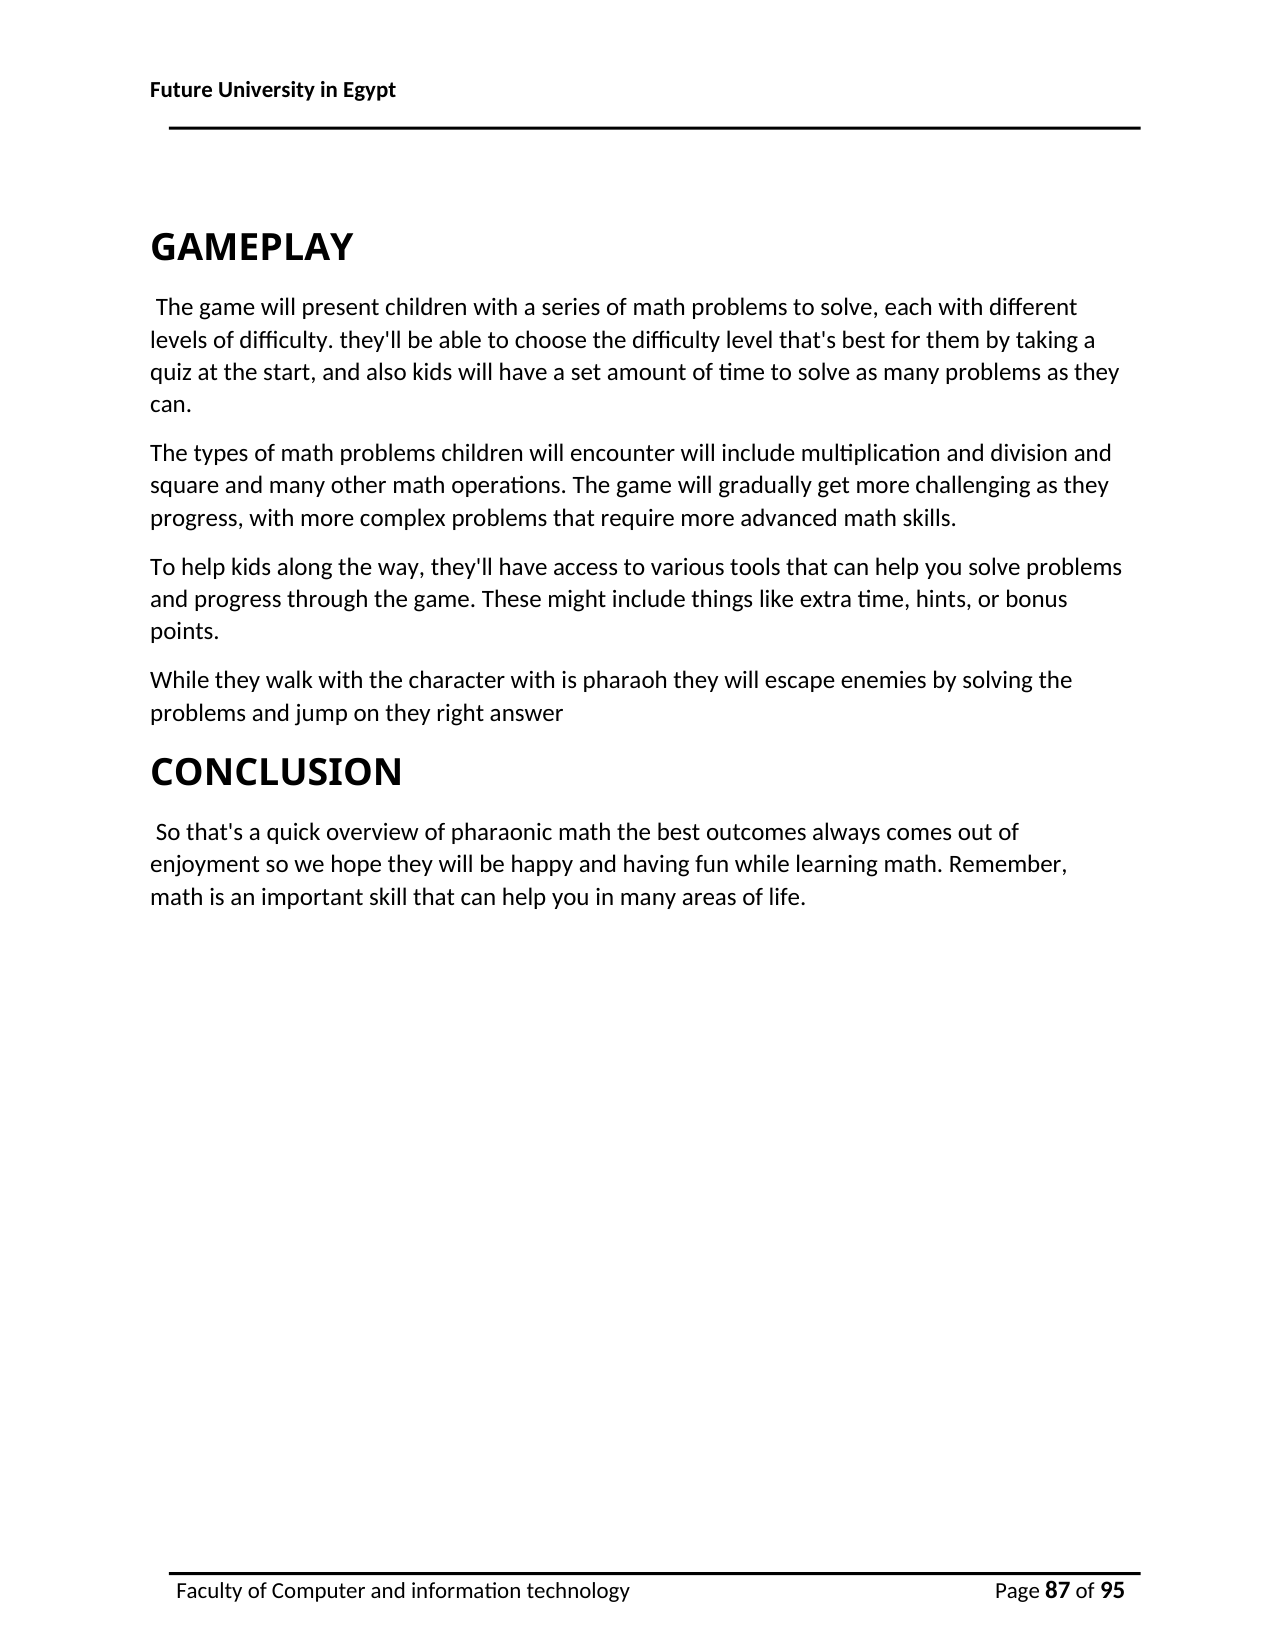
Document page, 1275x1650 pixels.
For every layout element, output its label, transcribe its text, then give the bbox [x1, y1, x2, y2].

text The types of math problems children will encounter will include multiplication and division and square and many other math operations. The game will gradually get more challenging as they progress, with more complex problems that require more advanced math skills. [150, 437, 1125, 532]
text So that's a quick overview of pharaonic math the best outcomes always comes out of enjoyment so we hope they will be happy and having fun while learning math. Remember, math is an important skill that can help you in many areas of life. [150, 816, 1125, 911]
text To help kids along the way, they'll have access to various tools that can help you solve problems and progress through the game. These might include things like extra time, hints, or bonus points. [150, 551, 1125, 646]
text GAMEPLAY [150, 221, 1125, 272]
text The game will present children with a series of math problems to solve, each with different levels of difficulty. they'll be able to choose the difficulty level that's best for them by taking a quiz at the start, and also kids will have a set amount of time to solve as many problems as they can. [150, 291, 1125, 419]
text CONCLUSION [150, 746, 1125, 797]
text While they walk with the character with is pharaoh they will escape enemies by solving the problems and jump on they right answer [150, 664, 1125, 727]
